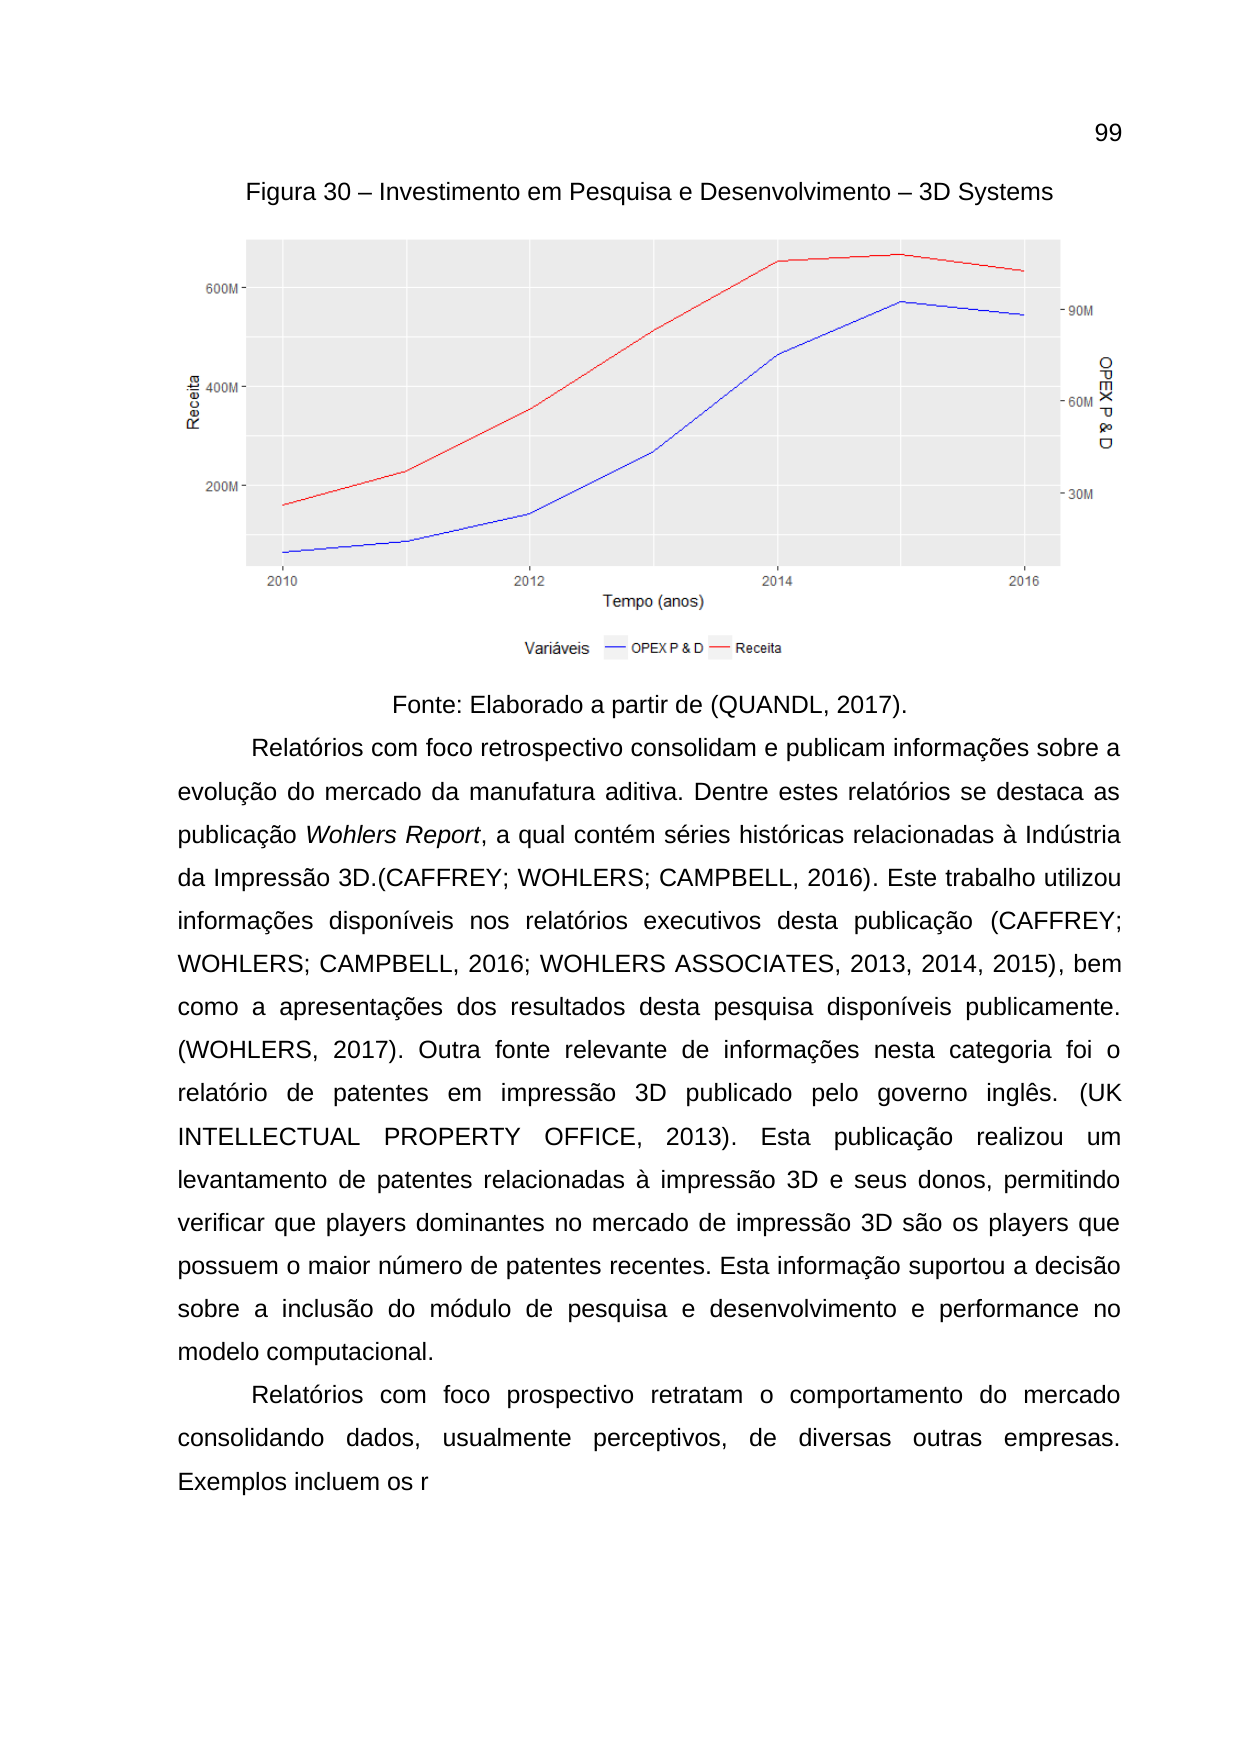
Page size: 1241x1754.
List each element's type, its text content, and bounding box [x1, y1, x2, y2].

picture [177, 232, 1123, 676]
text Fonte: Elaborado a partir de (QUANDL, 2017). [177, 690, 1122, 719]
text Figura – Investimento em Pesquisa e Desenvolvimento – 3D Systems [177, 177, 1122, 206]
text Relatórios com foco retrospectivo consolidam e publicam informações sobre a evolução do mercado da manufatura aditiva. Dentre estes relatórios se destaca as publicação Wohlers Report, a qual contém séries históricas relacionadas à Indústria da Impressão 3D.(CAFFREY; WOHLERS; CAMPBELL, 2016). Este trabalho utilizou informações disponíveis nos relatórios executivos desta publicação (CAFFREY; WOHLERS; CAMPBELL, 2016; WOHLERS ASSOCIATES, 2013, 2014, 2015), bem como a apresentações dos resultados desta pesquisa disponíveis publicamente. (WOHLERS, 2017). Outra fonte relevante de informações nesta categoria foi o relatório de patentes em impressão 3D publicado pelo governo inglês. (UK INTELLECTUAL PROPERTY OFFICE, 2013). Esta publicação realizou um levantamento de patentes relacionadas à impressão 3D e seus donos, permitindo verificar que players dominantes no mercado de impressão 3D são os players que possuem o maior número de patentes recentes. Esta informação suportou a decisão sobre a inclusão do módulo de pesquisa e desenvolvimento e performance no modelo computacional. [177, 733, 1122, 1366]
text Relatórios com foco prospectivo retratam o comportamento do mercado consolidando dados, usualmente perceptivos, de diversas outras empresas. Exemplos incluem os r [177, 1380, 1122, 1495]
